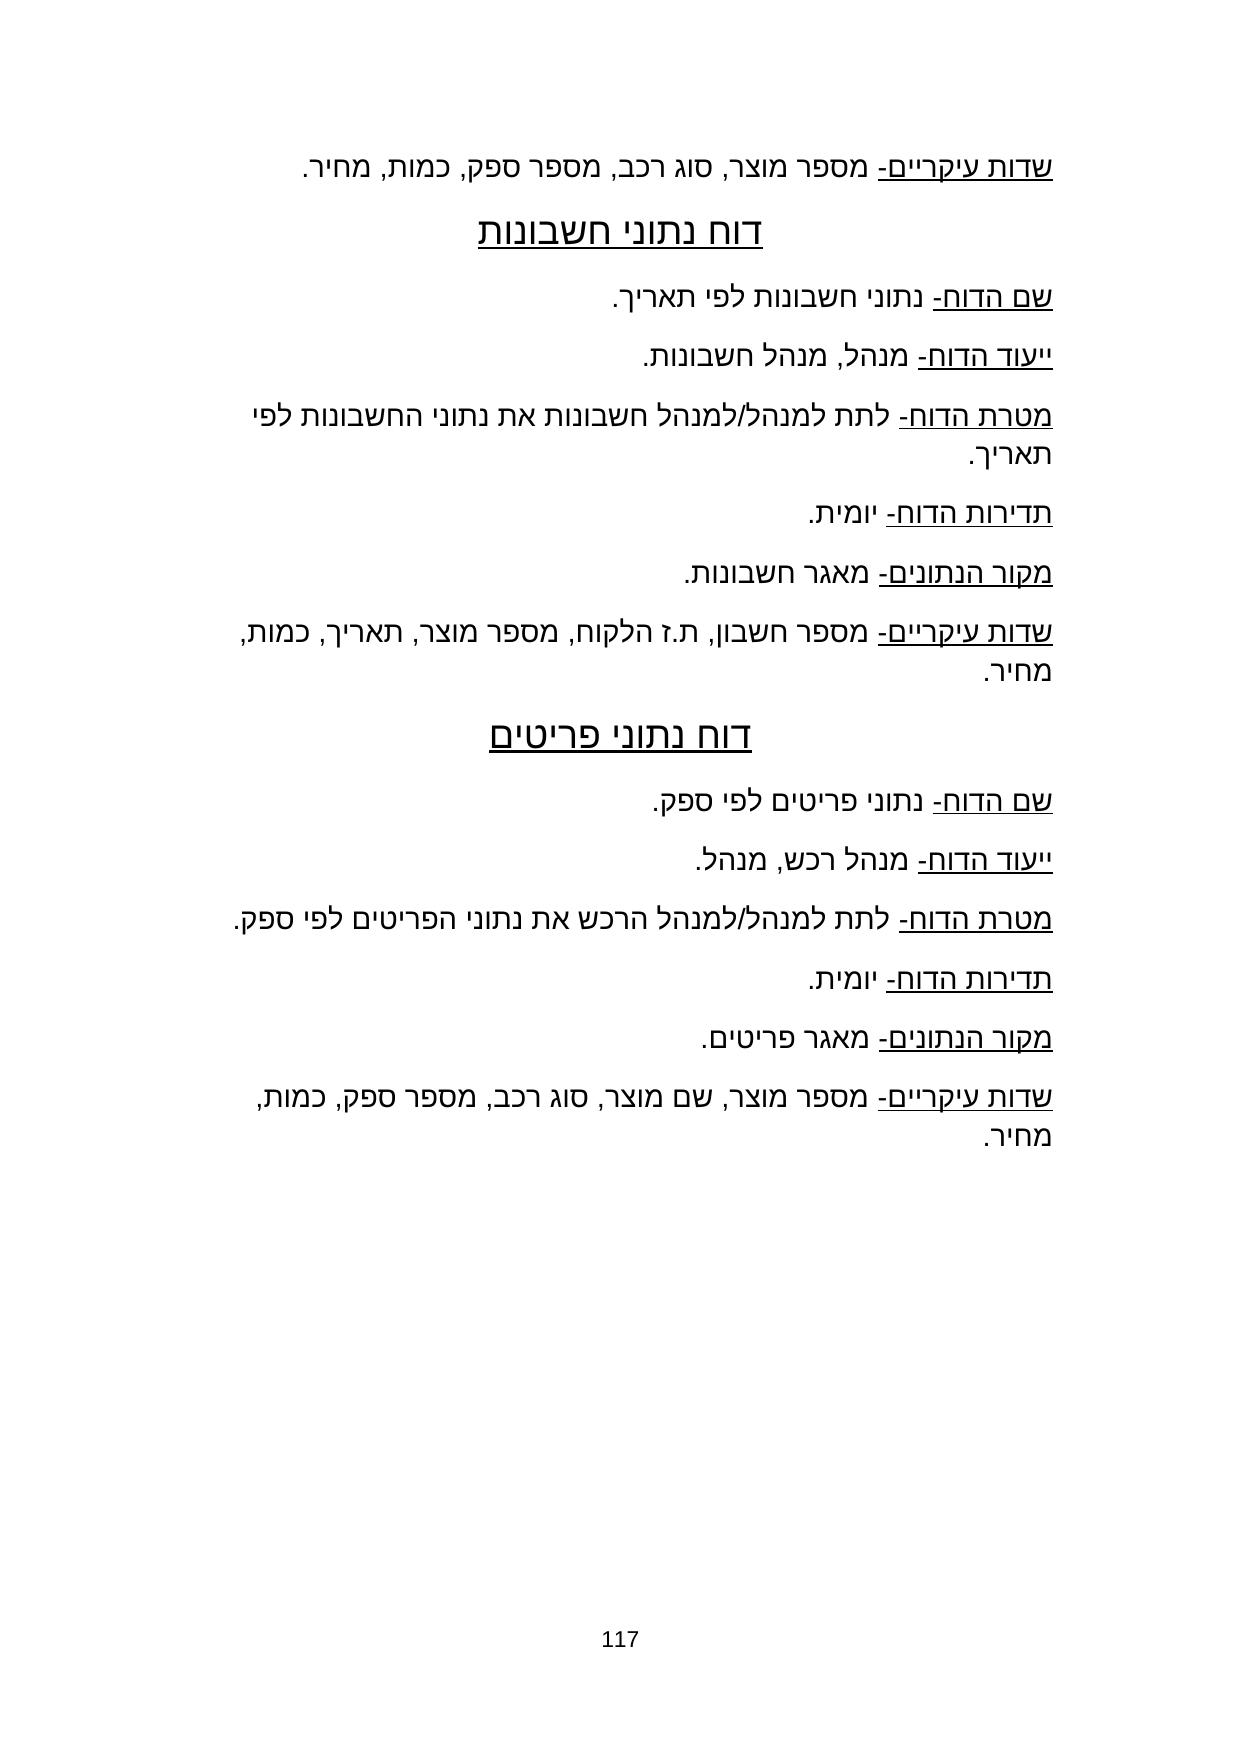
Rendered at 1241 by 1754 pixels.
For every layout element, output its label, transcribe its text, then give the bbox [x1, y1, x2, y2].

text שדות עיקריים- מספר מוצר, סוג רכב, מספר ספק, כמות, מחיר. [187, 150, 1053, 183]
text ייעוד הדוח- מנהל רכש, מנהל. [187, 843, 1053, 876]
text שם הדוח- נתוני פריטים לפי ספק. [187, 783, 1053, 817]
text מטרת הדוח- לתת למנהל/למנהל הרכש את נתוני הפריטים לפי ספק. [187, 902, 1053, 936]
text ייעוד הדוח- מנהל, מנהל חשבונות. [187, 339, 1053, 373]
text דוח נתוני חשבונות [187, 209, 1053, 252]
text מקור הנתונים- מאגר פריטים. [187, 1021, 1053, 1054]
text שדות עיקריים- מספר מוצר, שם מוצר, סוג רכב, מספר ספק, כמות, מחיר. [187, 1080, 1053, 1152]
text שם הדוח- נתוני חשבונות לפי תאריך. [187, 280, 1053, 313]
text תדירות הדוח- יומית. [187, 962, 1053, 995]
text מטרת הדוח- לתת למנהל/למנהל חשבונות את נתוני החשבונות לפי תאריך. [187, 398, 1053, 471]
text דוח נתוני פריטים [187, 713, 1053, 756]
text תדירות הדוח- יומית. [187, 496, 1053, 530]
text שדות עיקריים- מספר חשבון, ת.ז הלקוח, מספר מוצר, תאריך, כמות, מחיר. [187, 615, 1053, 687]
text מקור הנתונים- מאגר חשבונות. [187, 556, 1053, 589]
